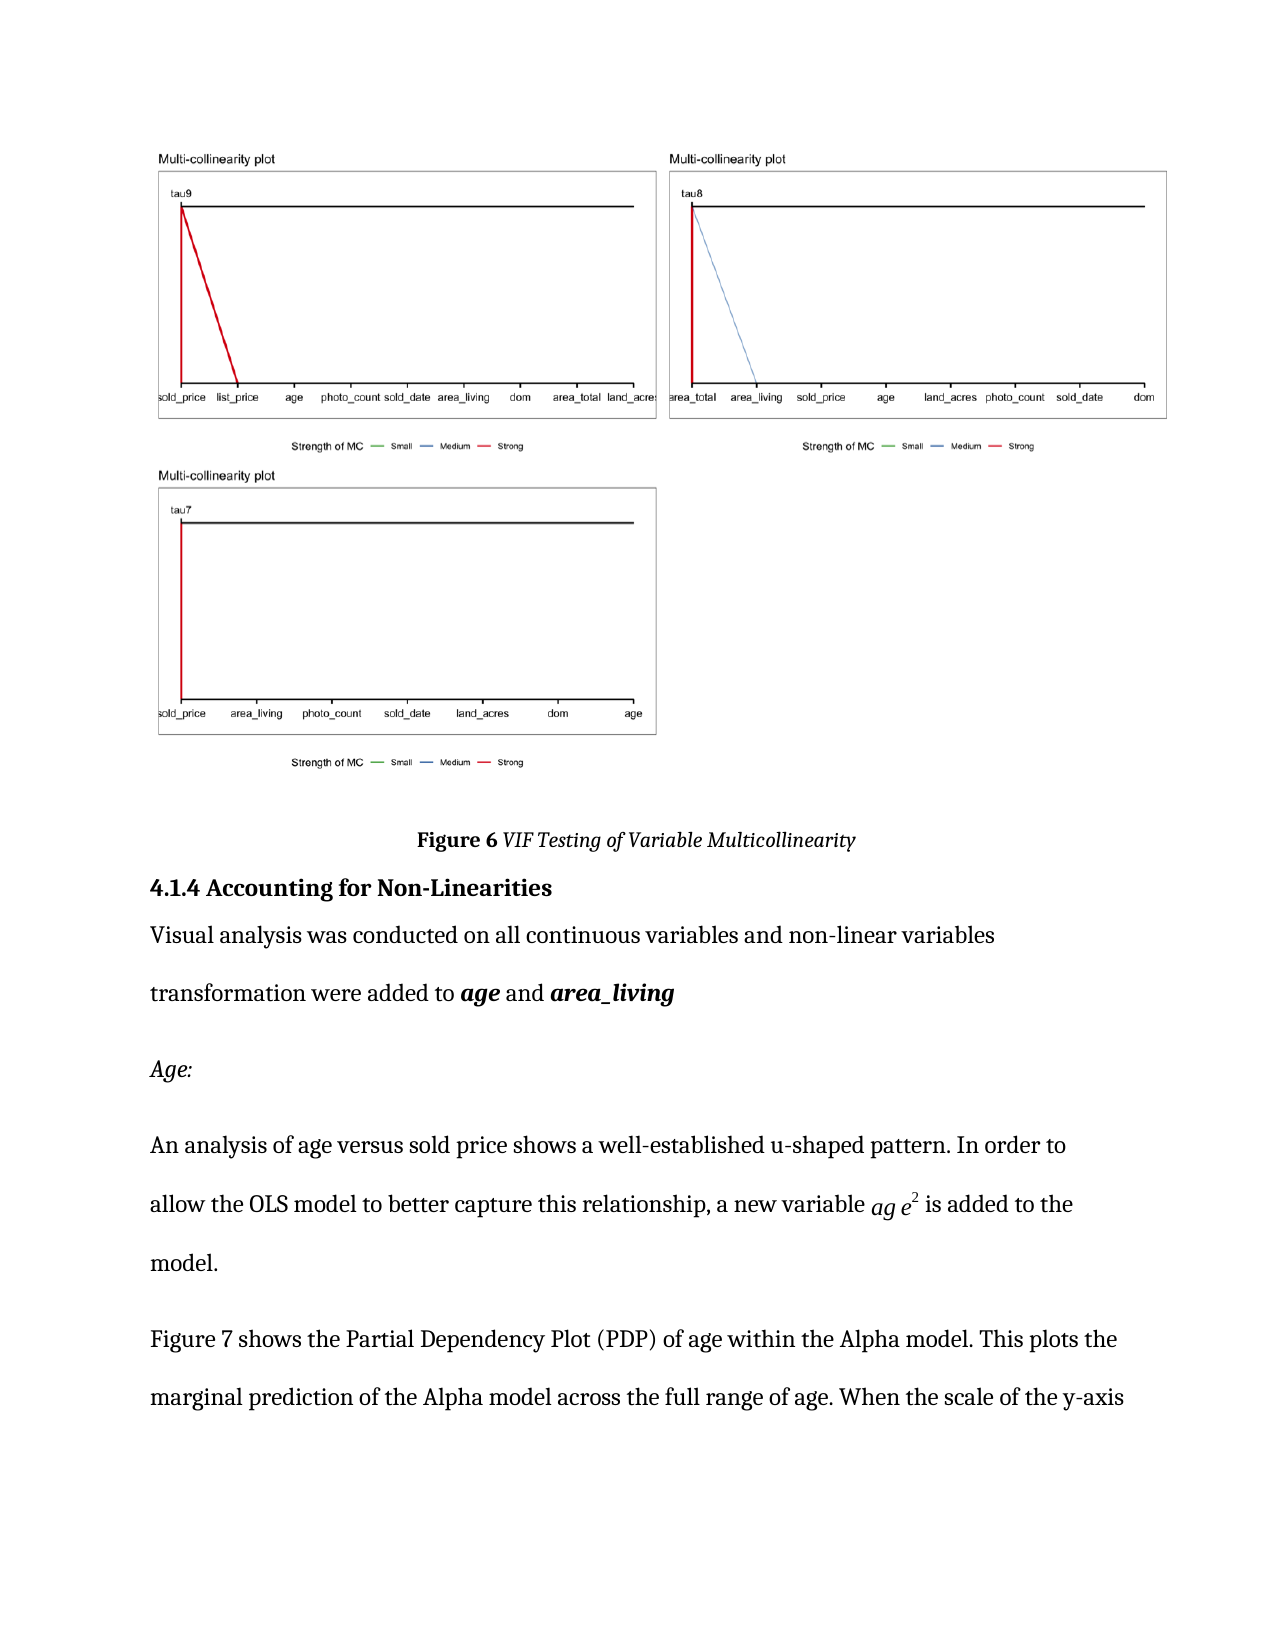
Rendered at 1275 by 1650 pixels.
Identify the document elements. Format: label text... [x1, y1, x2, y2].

text Visual analysis was conducted on all continuous variables and non-linear variables transformation were added to age and area_living [150, 921, 1125, 1008]
text Age: [150, 1055, 1125, 1084]
text Figure 6 VIF Testing of Variable Multicollinearity [150, 828, 1125, 853]
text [150, 1325, 1125, 1411]
text An analysis of age versus sold price shows a well-established u-shaped pattern. In order to allow the OLS model to better capture this relationship, a new variable is added to the model. [150, 1131, 1125, 1278]
picture [150, 150, 1171, 781]
subtitle 4.1.4 Accounting for Non-Linearities [150, 874, 1125, 903]
